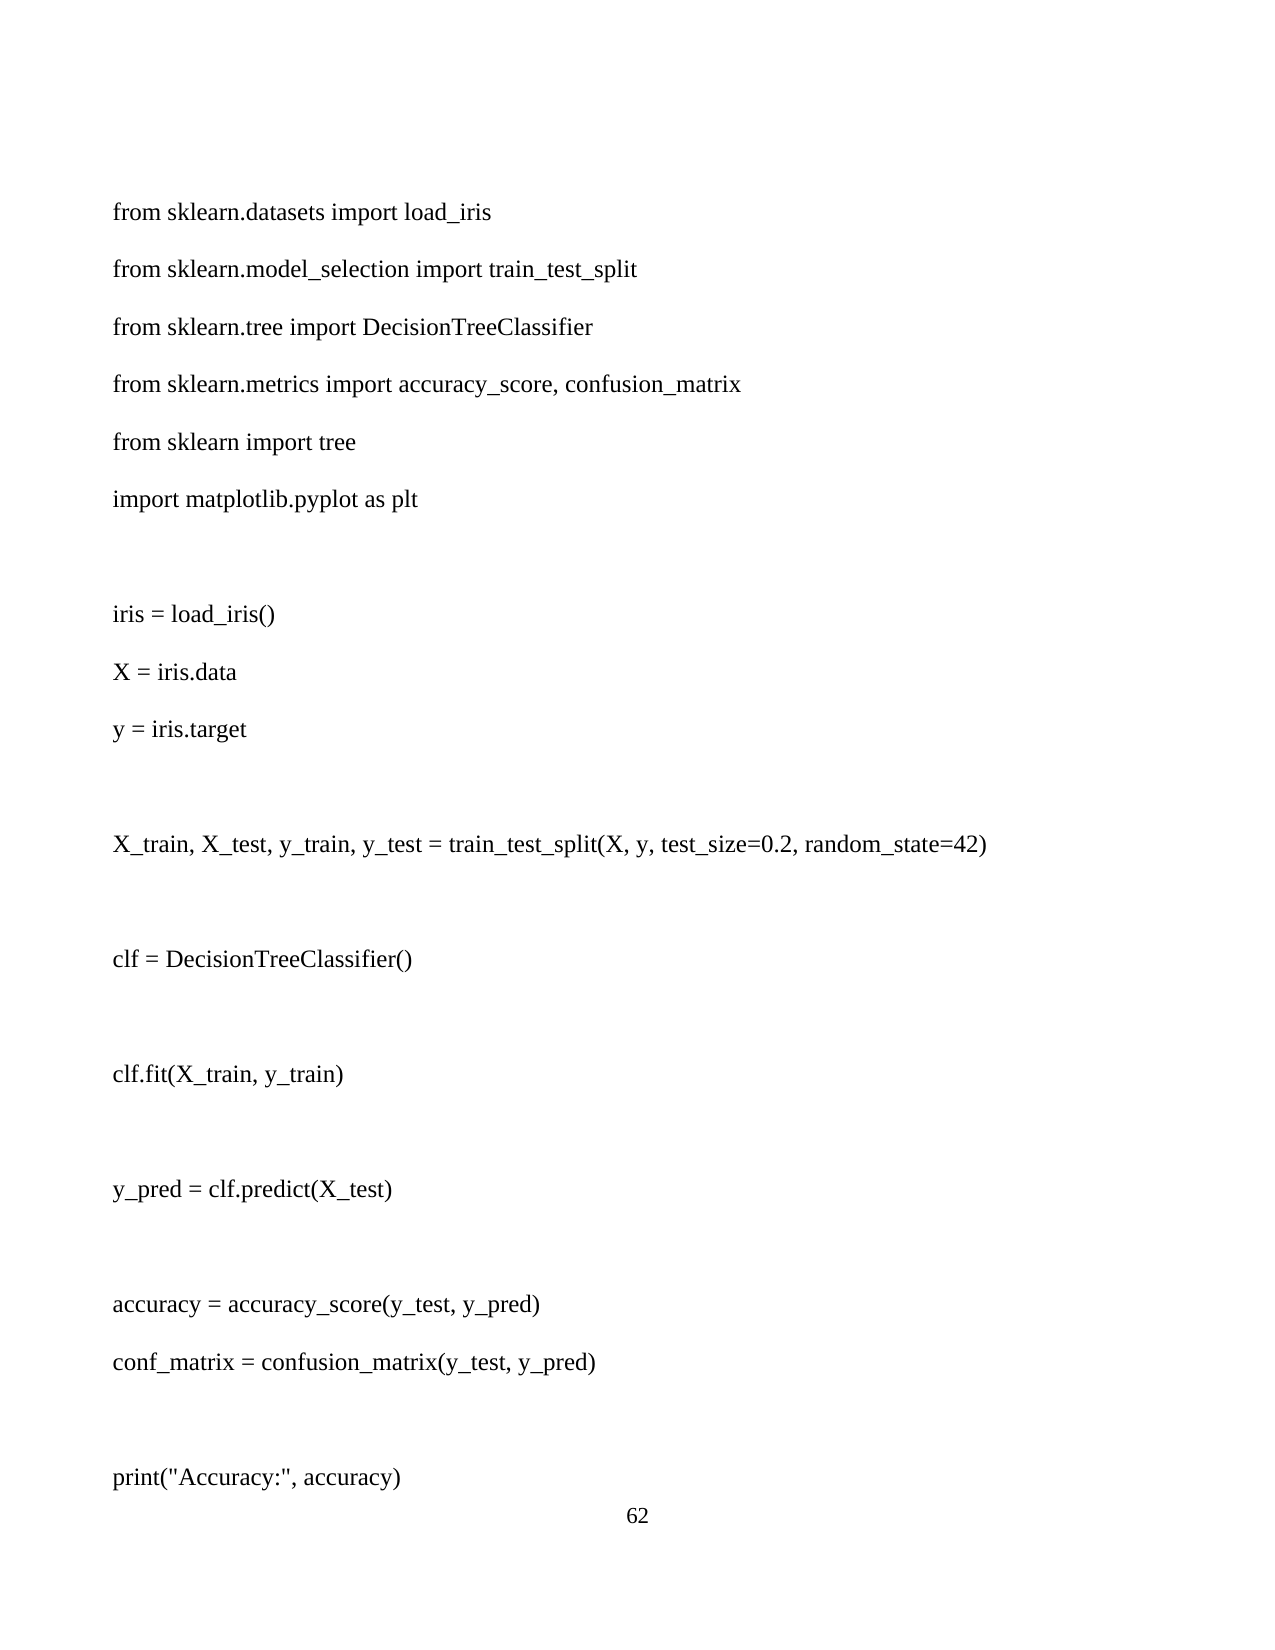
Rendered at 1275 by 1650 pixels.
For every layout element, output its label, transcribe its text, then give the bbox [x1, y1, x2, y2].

text y = iris.target [112, 714, 1162, 743]
text conf_matrix = confusion_matrix(y_test, y_pred) [112, 1347, 1162, 1376]
text from sklearn import tree [112, 427, 1162, 456]
text iris = load_iris() [112, 599, 1162, 628]
text clf.fit(X_train, y_train) [112, 1059, 1162, 1088]
text print("Accuracy:", accuracy) [112, 1462, 1162, 1491]
text from sklearn.model_selection import train_test_split [112, 254, 1162, 283]
text import matplotlib.pyplot as plt [112, 484, 1162, 513]
text X = iris.data [112, 657, 1162, 686]
text accuracy = accuracy_score(y_test, y_pred) [112, 1289, 1162, 1318]
text y_pred = clf.predict(X_test) [112, 1174, 1162, 1203]
text from sklearn.metrics import accuracy_score, confusion_matrix [112, 369, 1162, 398]
text clf = DecisionTreeClassifier() [112, 944, 1162, 973]
text X_train, X_test, y_train, y_test = train_test_split(X, y, test_size=0.2, random_state=42) [112, 829, 1162, 858]
text from sklearn.datasets import load_iris [112, 197, 1162, 226]
text from sklearn.tree import DecisionTreeClassifier [112, 312, 1162, 341]
